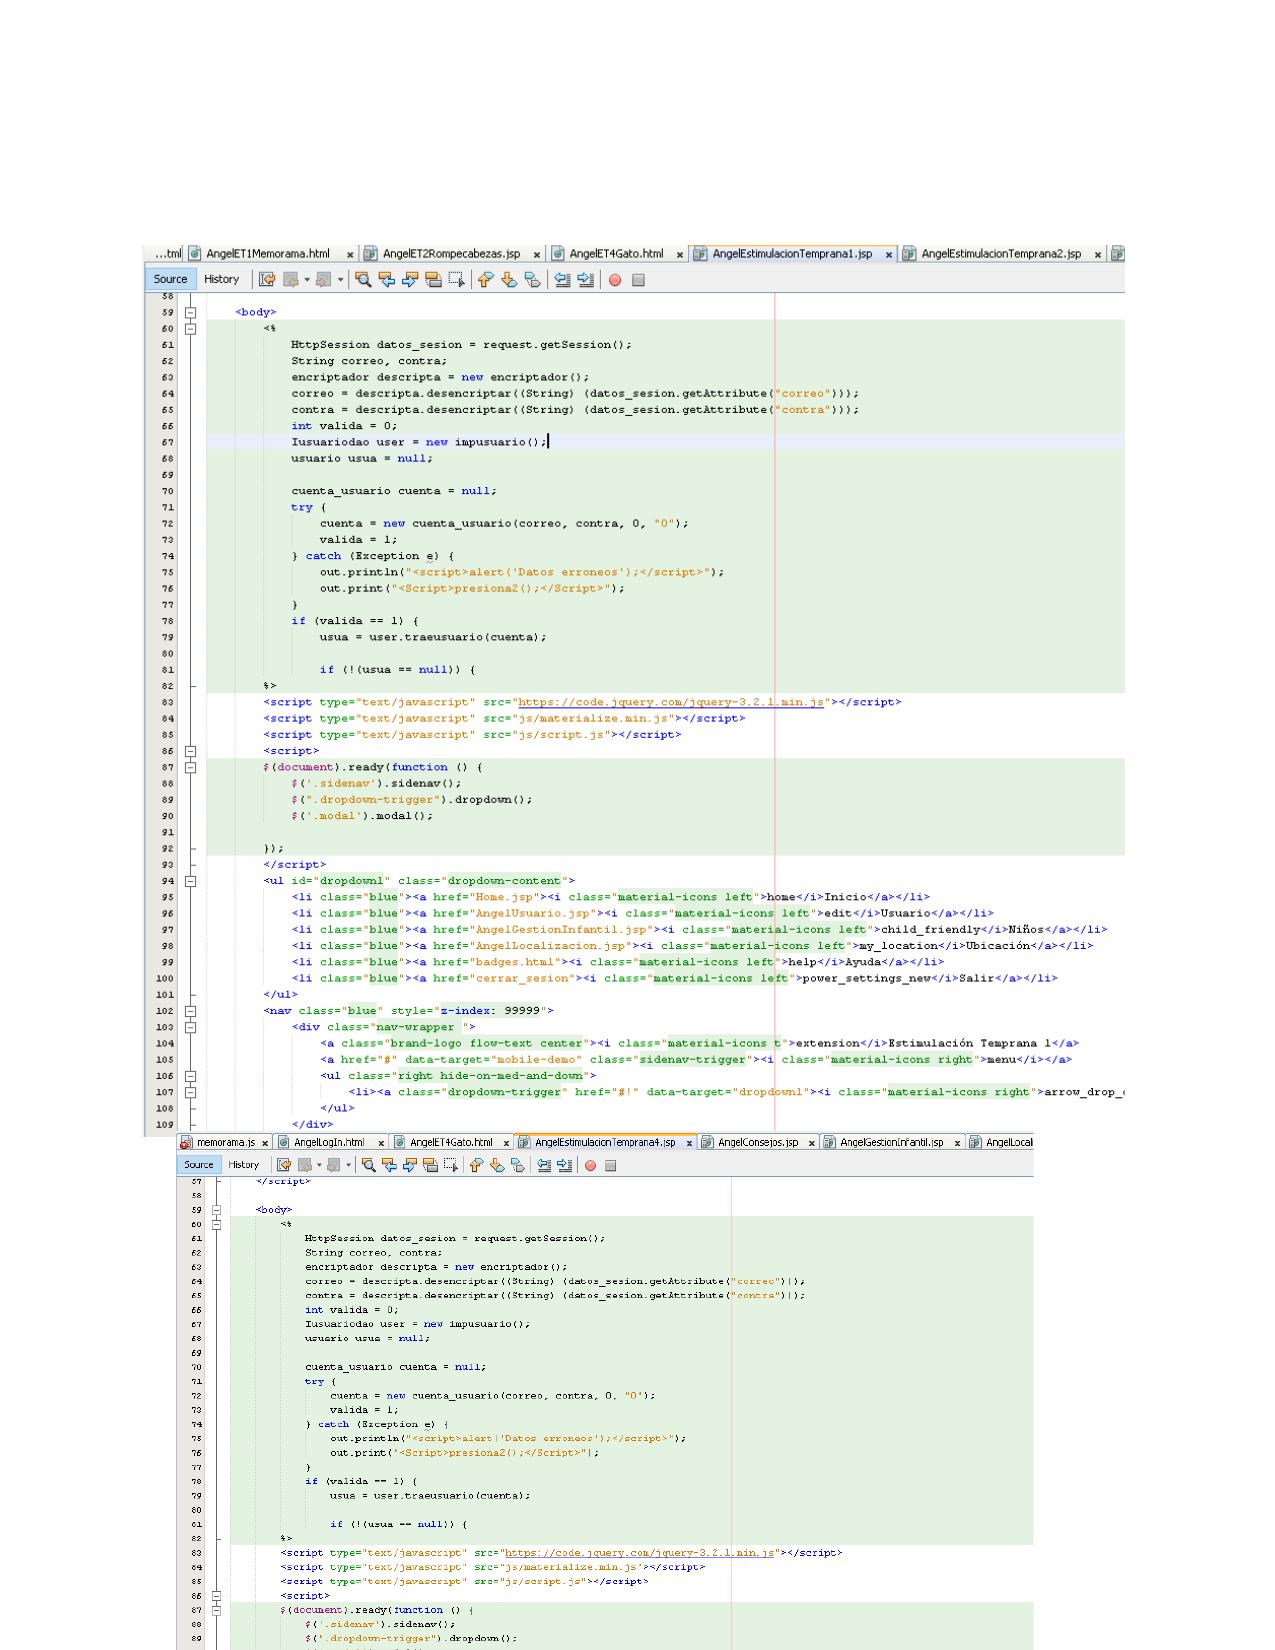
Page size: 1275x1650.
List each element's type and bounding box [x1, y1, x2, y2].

picture [141, 245, 1125, 1650]
